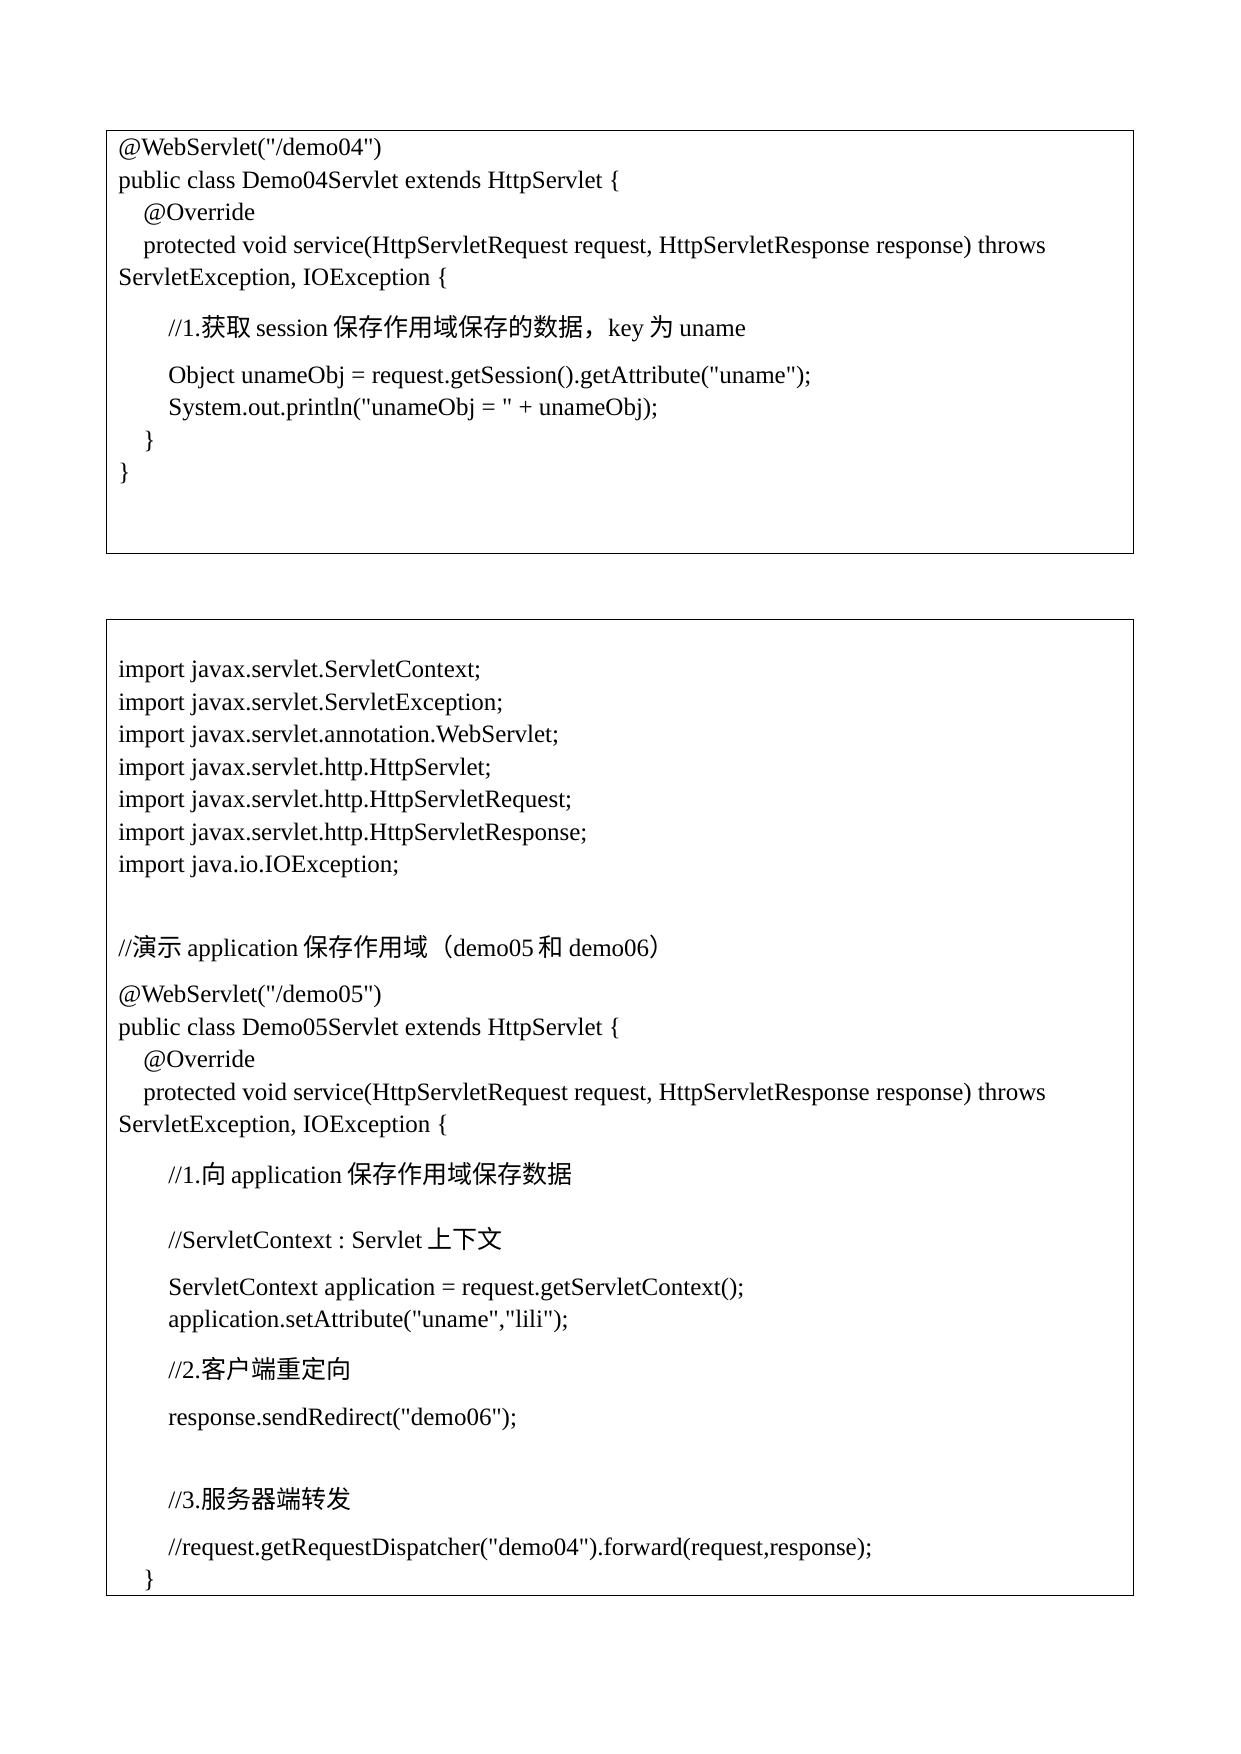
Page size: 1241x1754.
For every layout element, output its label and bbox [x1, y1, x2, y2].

table_header [107, 620, 1133, 1595]
table_header [107, 131, 1133, 553]
